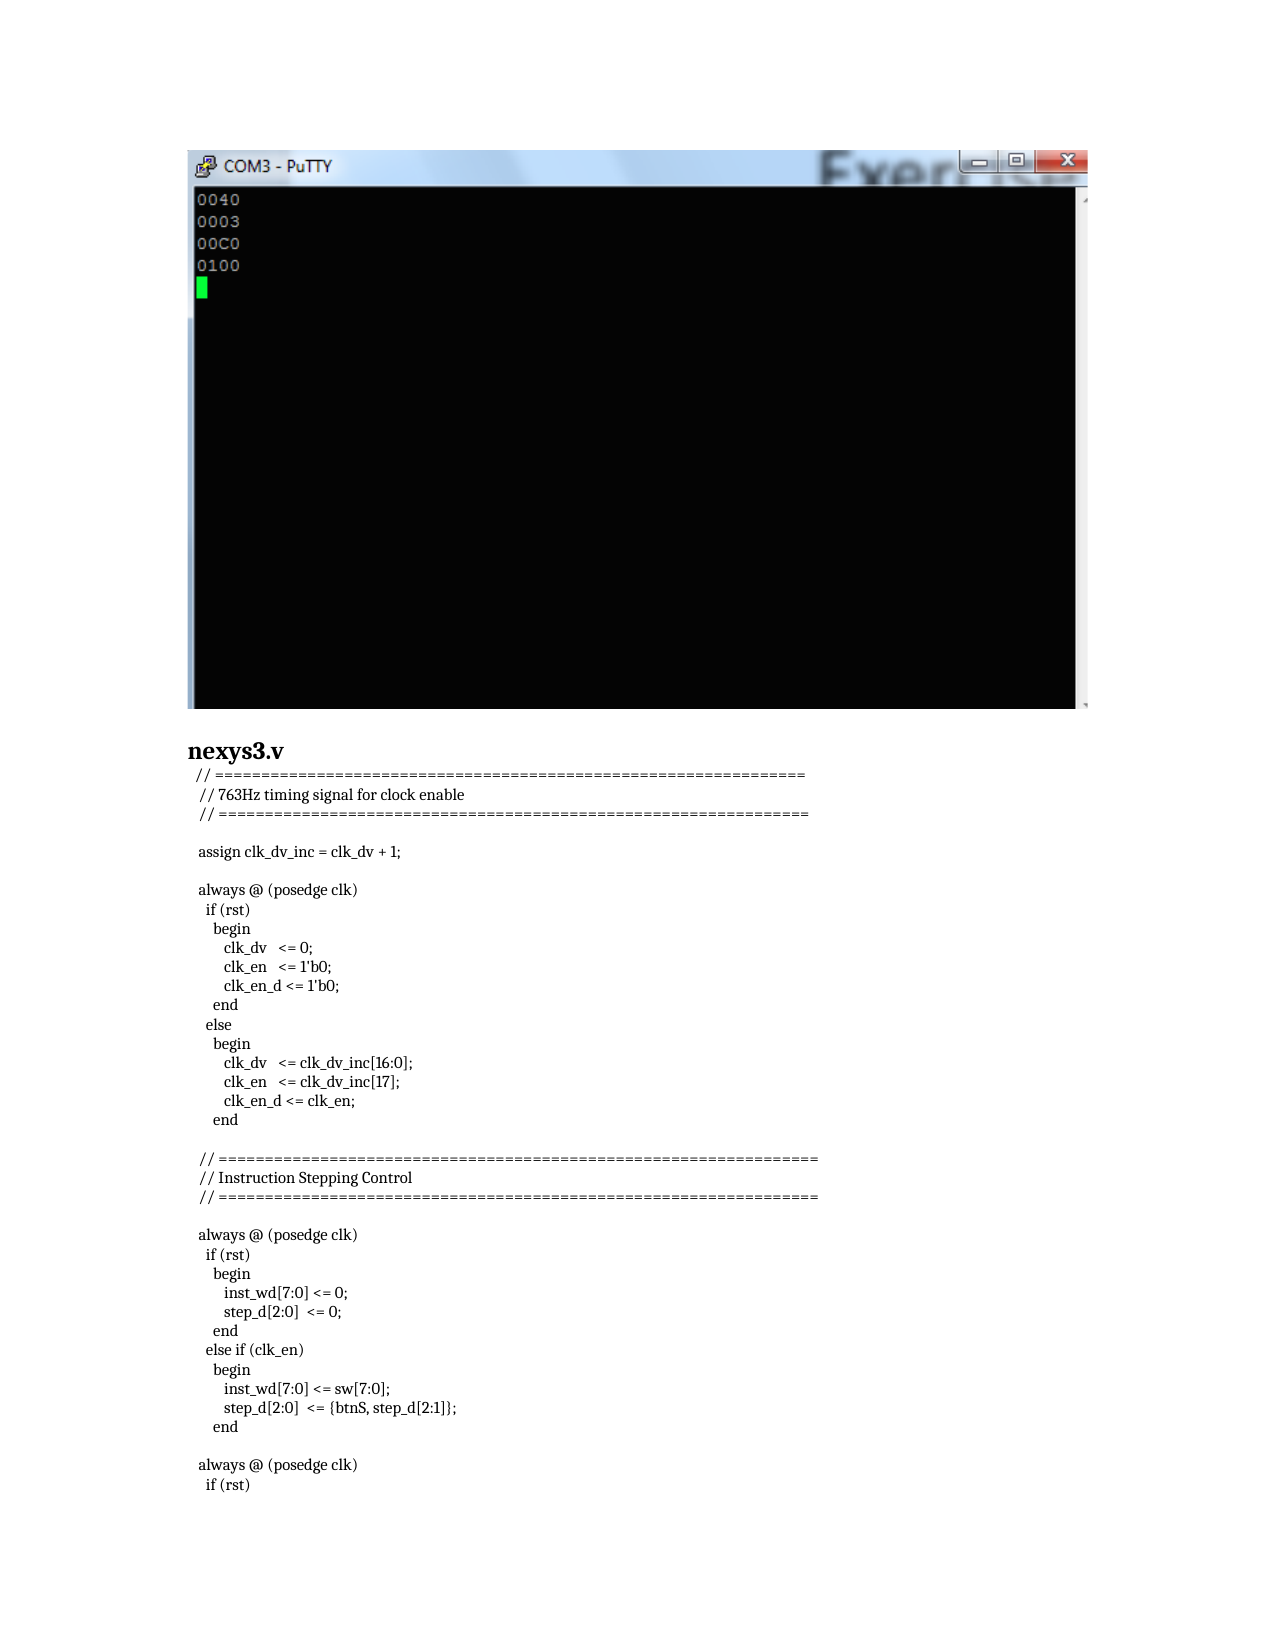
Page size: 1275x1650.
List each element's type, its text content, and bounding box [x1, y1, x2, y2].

text inst_wd[7:0] <= sw[7:0]; [187, 1379, 1087, 1398]
text begin [187, 1360, 1087, 1379]
text step_d[2:0] <= 0; [187, 1302, 1087, 1322]
text clk_dv <= 0; [187, 938, 1087, 957]
text clk_en_d <= clk_en; [187, 1092, 1087, 1111]
text end [187, 996, 1087, 1015]
text else [187, 1015, 1087, 1034]
text if (rst) [187, 900, 1087, 919]
text end [187, 1417, 1087, 1437]
text always @ (posedge clk) [187, 1226, 1087, 1245]
text if (rst) [187, 1475, 1087, 1494]
text // ================================================================= [187, 1149, 1087, 1168]
text begin [187, 919, 1087, 938]
text // ================================================================ [187, 766, 1087, 785]
text end [187, 1322, 1087, 1341]
text if (rst) [187, 1245, 1087, 1264]
text always @ (posedge clk) [187, 881, 1087, 900]
text clk_dv <= clk_dv_inc[16:0]; [187, 1053, 1087, 1072]
text inst_wd[7:0] <= 0; [187, 1283, 1087, 1302]
text // ================================================================= [187, 1187, 1087, 1207]
text clk_en_d <= 1'b0; [187, 977, 1087, 996]
text begin [187, 1034, 1087, 1053]
text nexys3.v [187, 737, 1087, 766]
picture [187, 150, 1088, 709]
text clk_en <= 1'b0; [187, 957, 1087, 977]
text clk_en <= clk_dv_inc[17]; [187, 1072, 1087, 1092]
text // ================================================================ [187, 804, 1087, 823]
text step_d[2:0] <= {btnS, step_d[2:1]}; [187, 1398, 1087, 1417]
text always @ (posedge clk) [187, 1456, 1087, 1475]
text else if (clk_en) [187, 1341, 1087, 1360]
text assign clk_dv_inc = clk_dv + 1; [187, 842, 1087, 862]
text begin [187, 1264, 1087, 1283]
text // 763Hz timing signal for clock enable [187, 785, 1087, 804]
text // Instruction Stepping Control [187, 1168, 1087, 1187]
text end [187, 1111, 1087, 1130]
